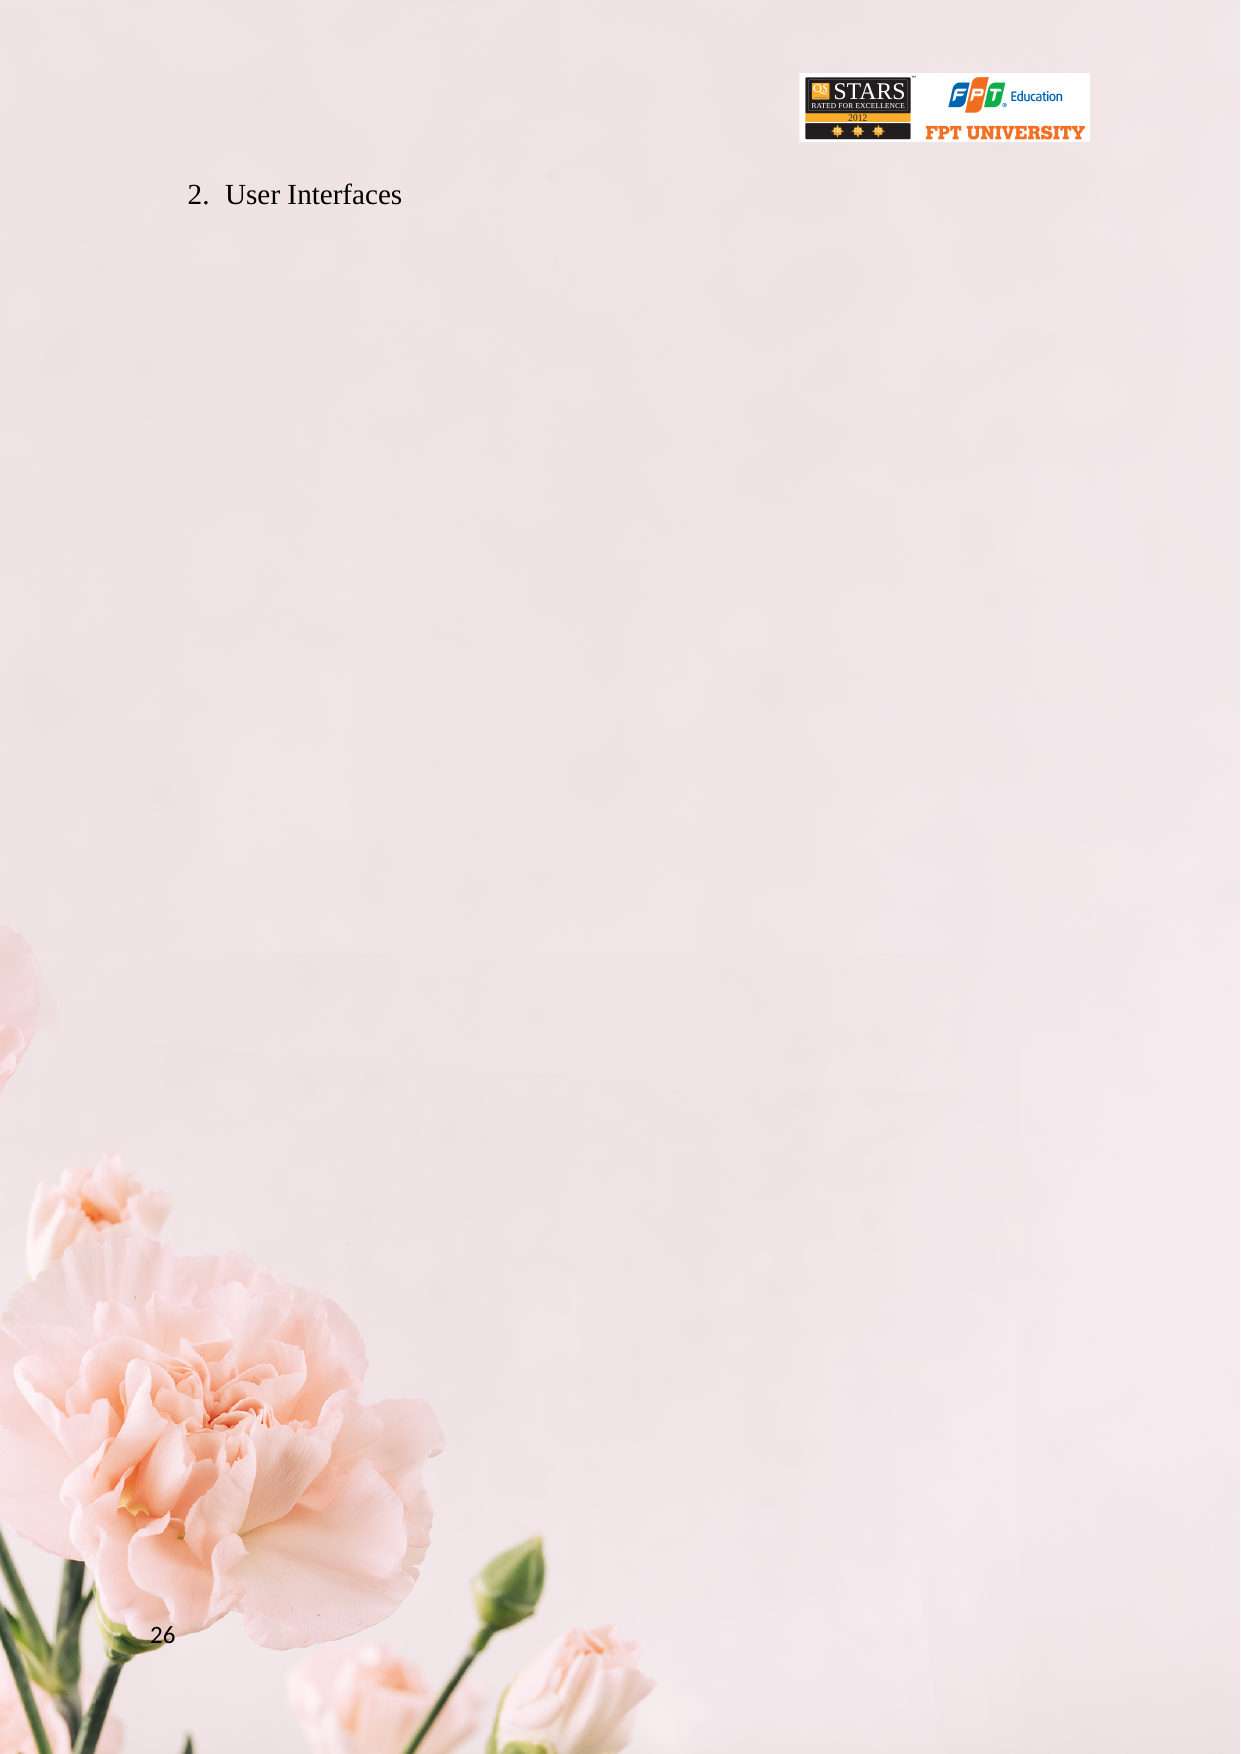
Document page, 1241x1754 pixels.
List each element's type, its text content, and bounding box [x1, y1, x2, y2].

list User Interfaces [187, 177, 1090, 211]
picture [0, 0, 1241, 1754]
